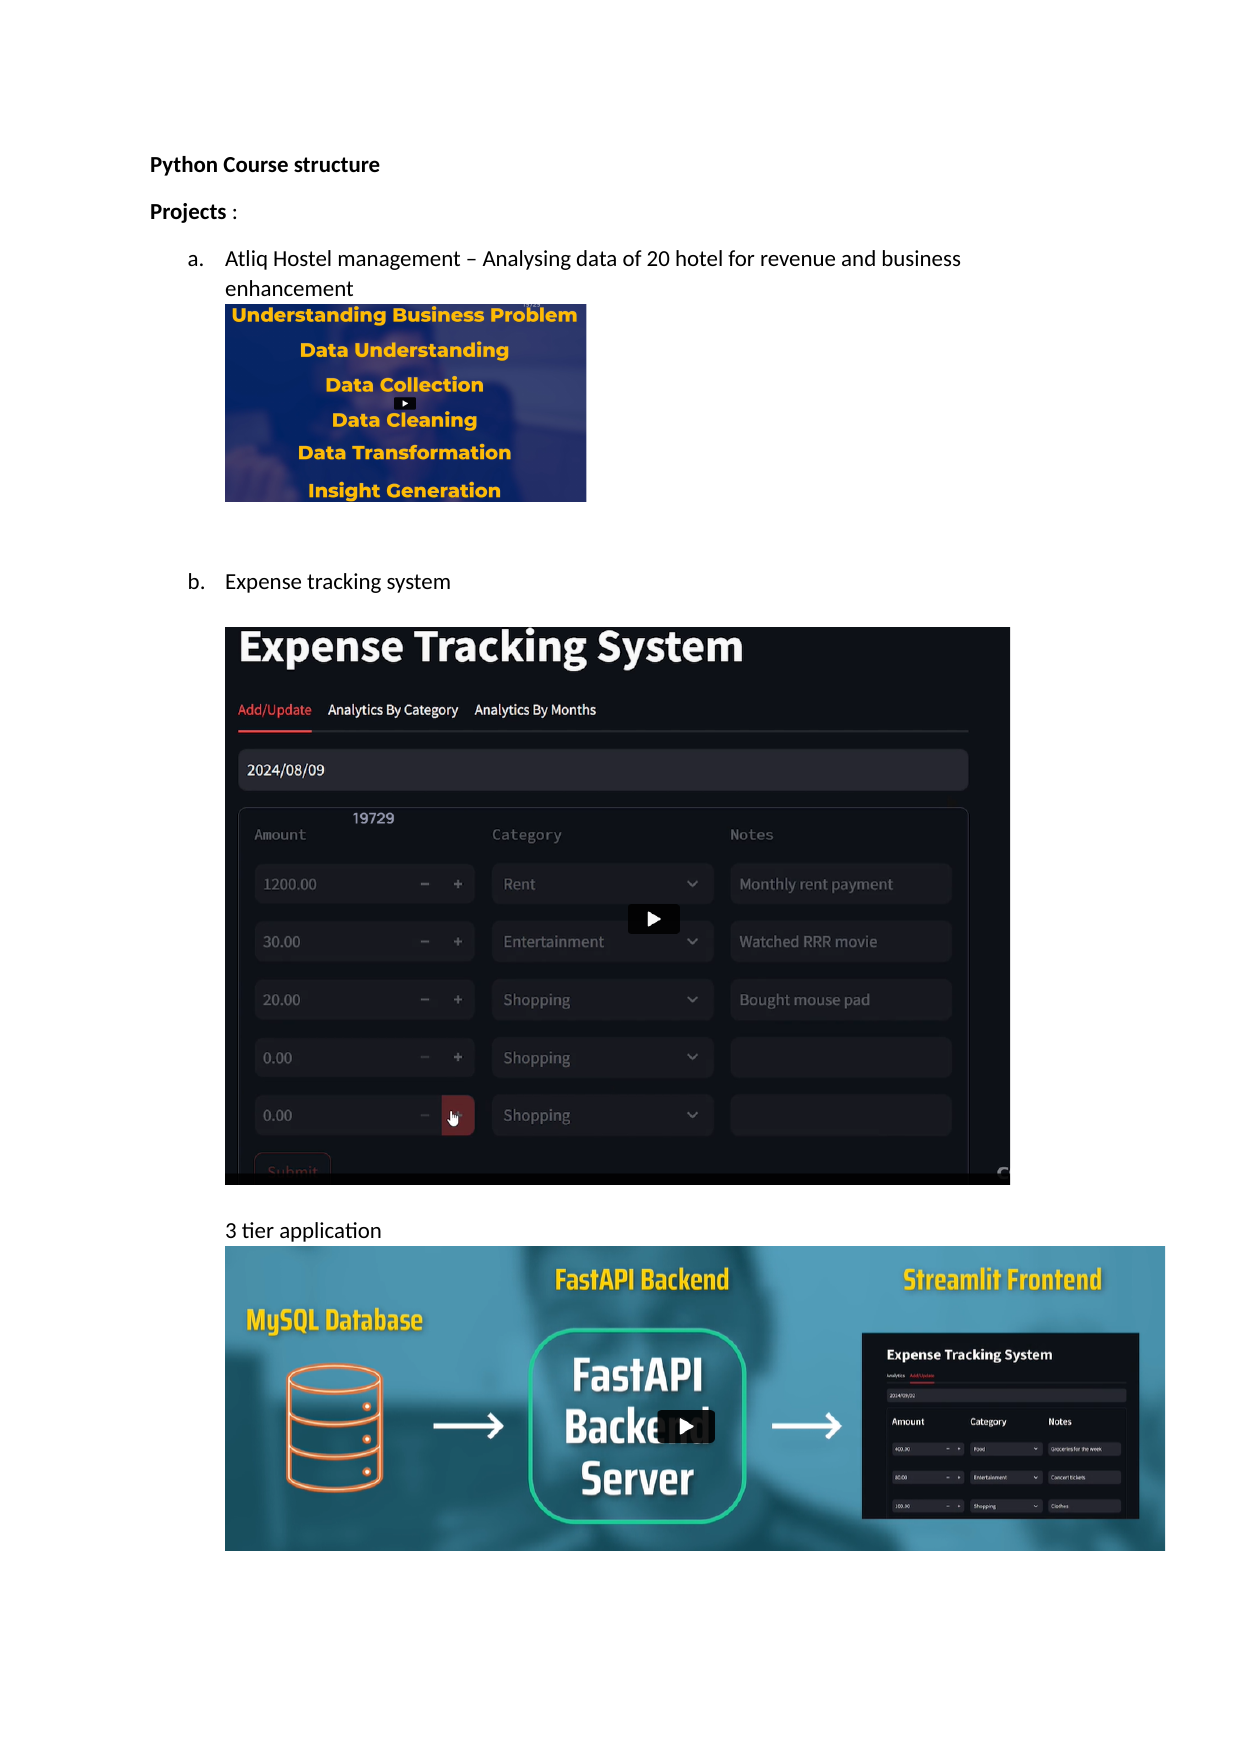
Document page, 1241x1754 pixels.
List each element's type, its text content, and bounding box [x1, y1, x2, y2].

picture [225, 1246, 1166, 1551]
picture [225, 627, 1011, 1185]
text Projects : [150, 197, 1090, 225]
list Expense tracking system [187, 567, 1090, 595]
text Python Course structure [150, 150, 1090, 178]
list Atliq Hostel management – Analysing data of 20 hotel for revenue and business enhancement [187, 244, 1090, 302]
list 3 tier application [225, 1217, 1090, 1245]
picture [225, 304, 587, 502]
